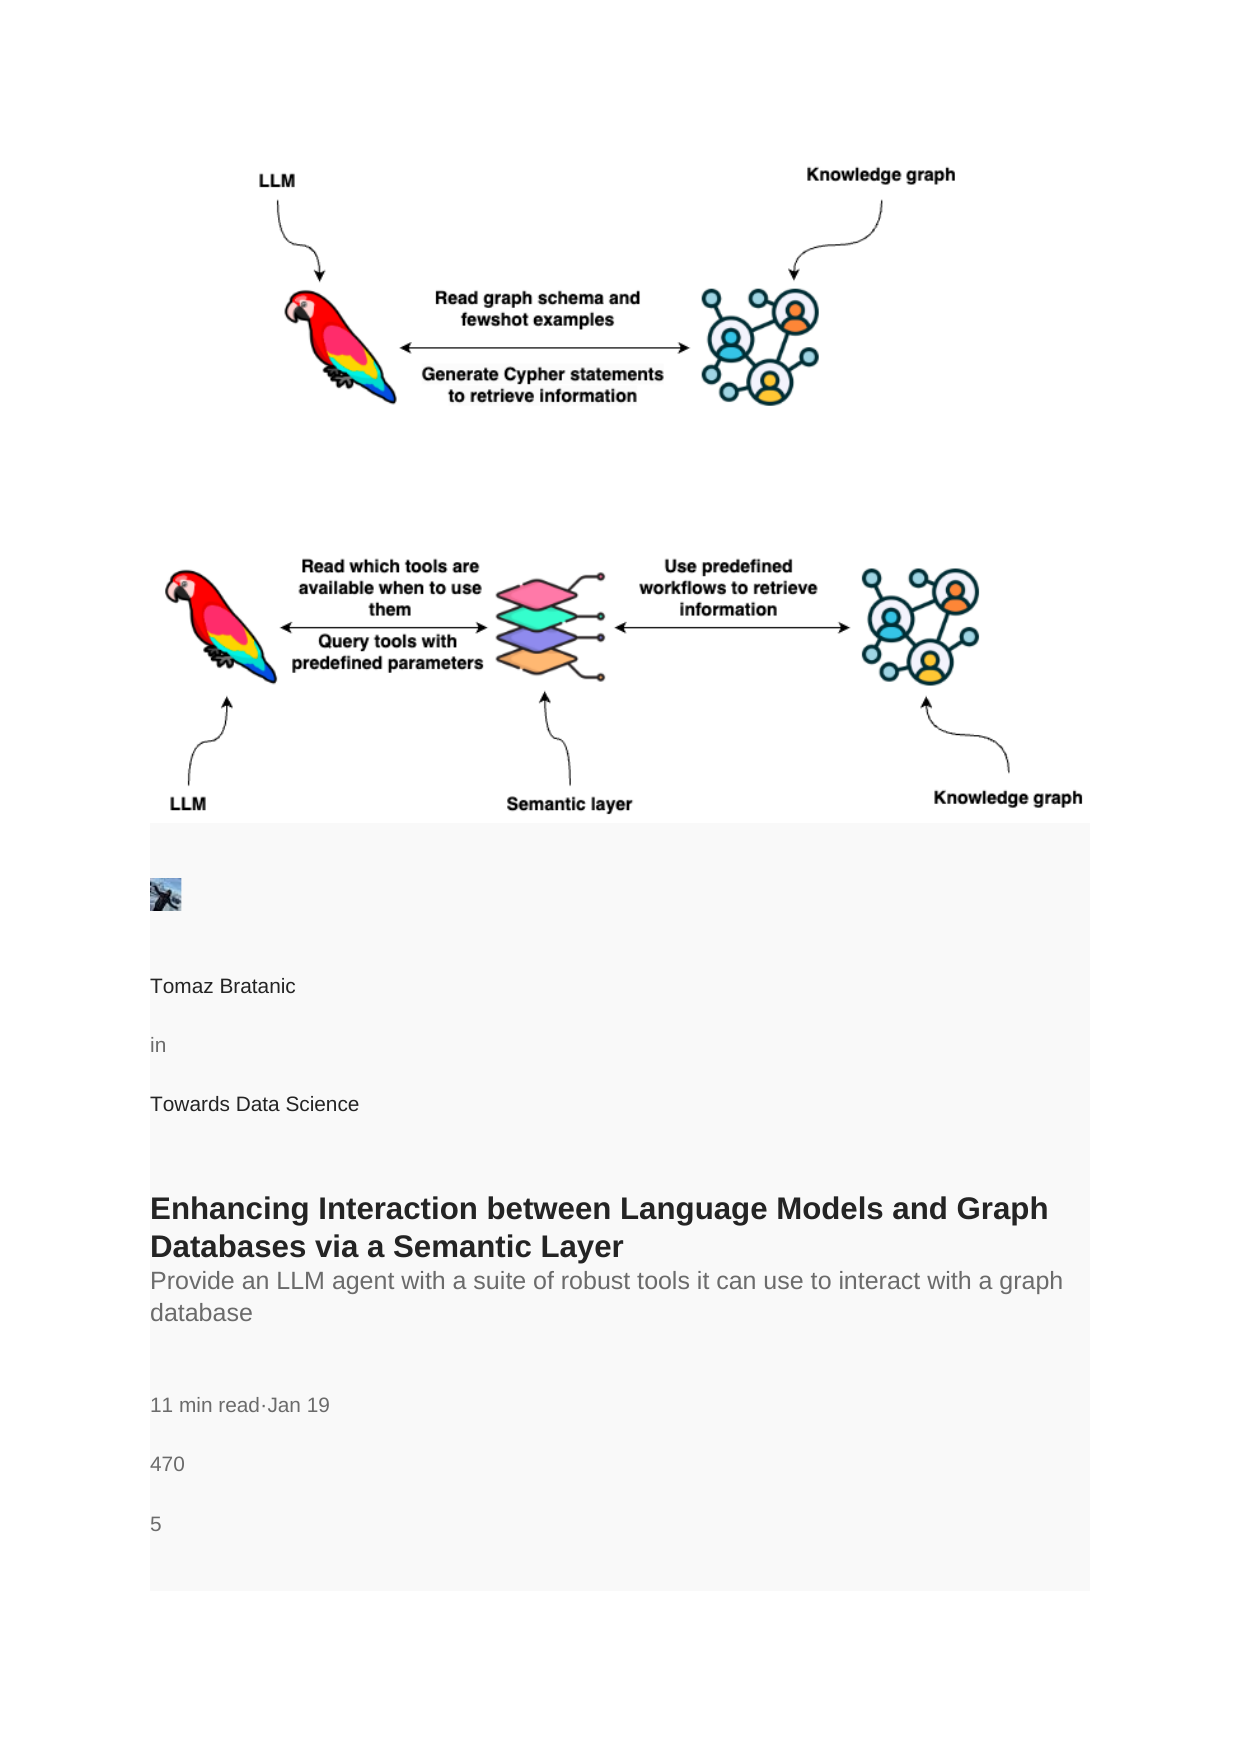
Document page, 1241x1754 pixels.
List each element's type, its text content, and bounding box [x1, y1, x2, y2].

text Tomaz Bratanic [150, 966, 1090, 997]
picture [150, 150, 1091, 823]
picture [150, 878, 182, 911]
text Enhancing Interaction between Language Models and Graph Databases via a Semantic Layer [150, 1189, 1090, 1264]
text 11 min read·Jan 19 [150, 1386, 1090, 1417]
text Towards Data Science [150, 1085, 1090, 1116]
text in [150, 1026, 1090, 1057]
text 5 [150, 1504, 1090, 1535]
text Provide an LLM agent with a suite of robust tools it can use to interact with a graph database [150, 1264, 1090, 1326]
text 470 [150, 1445, 1090, 1476]
